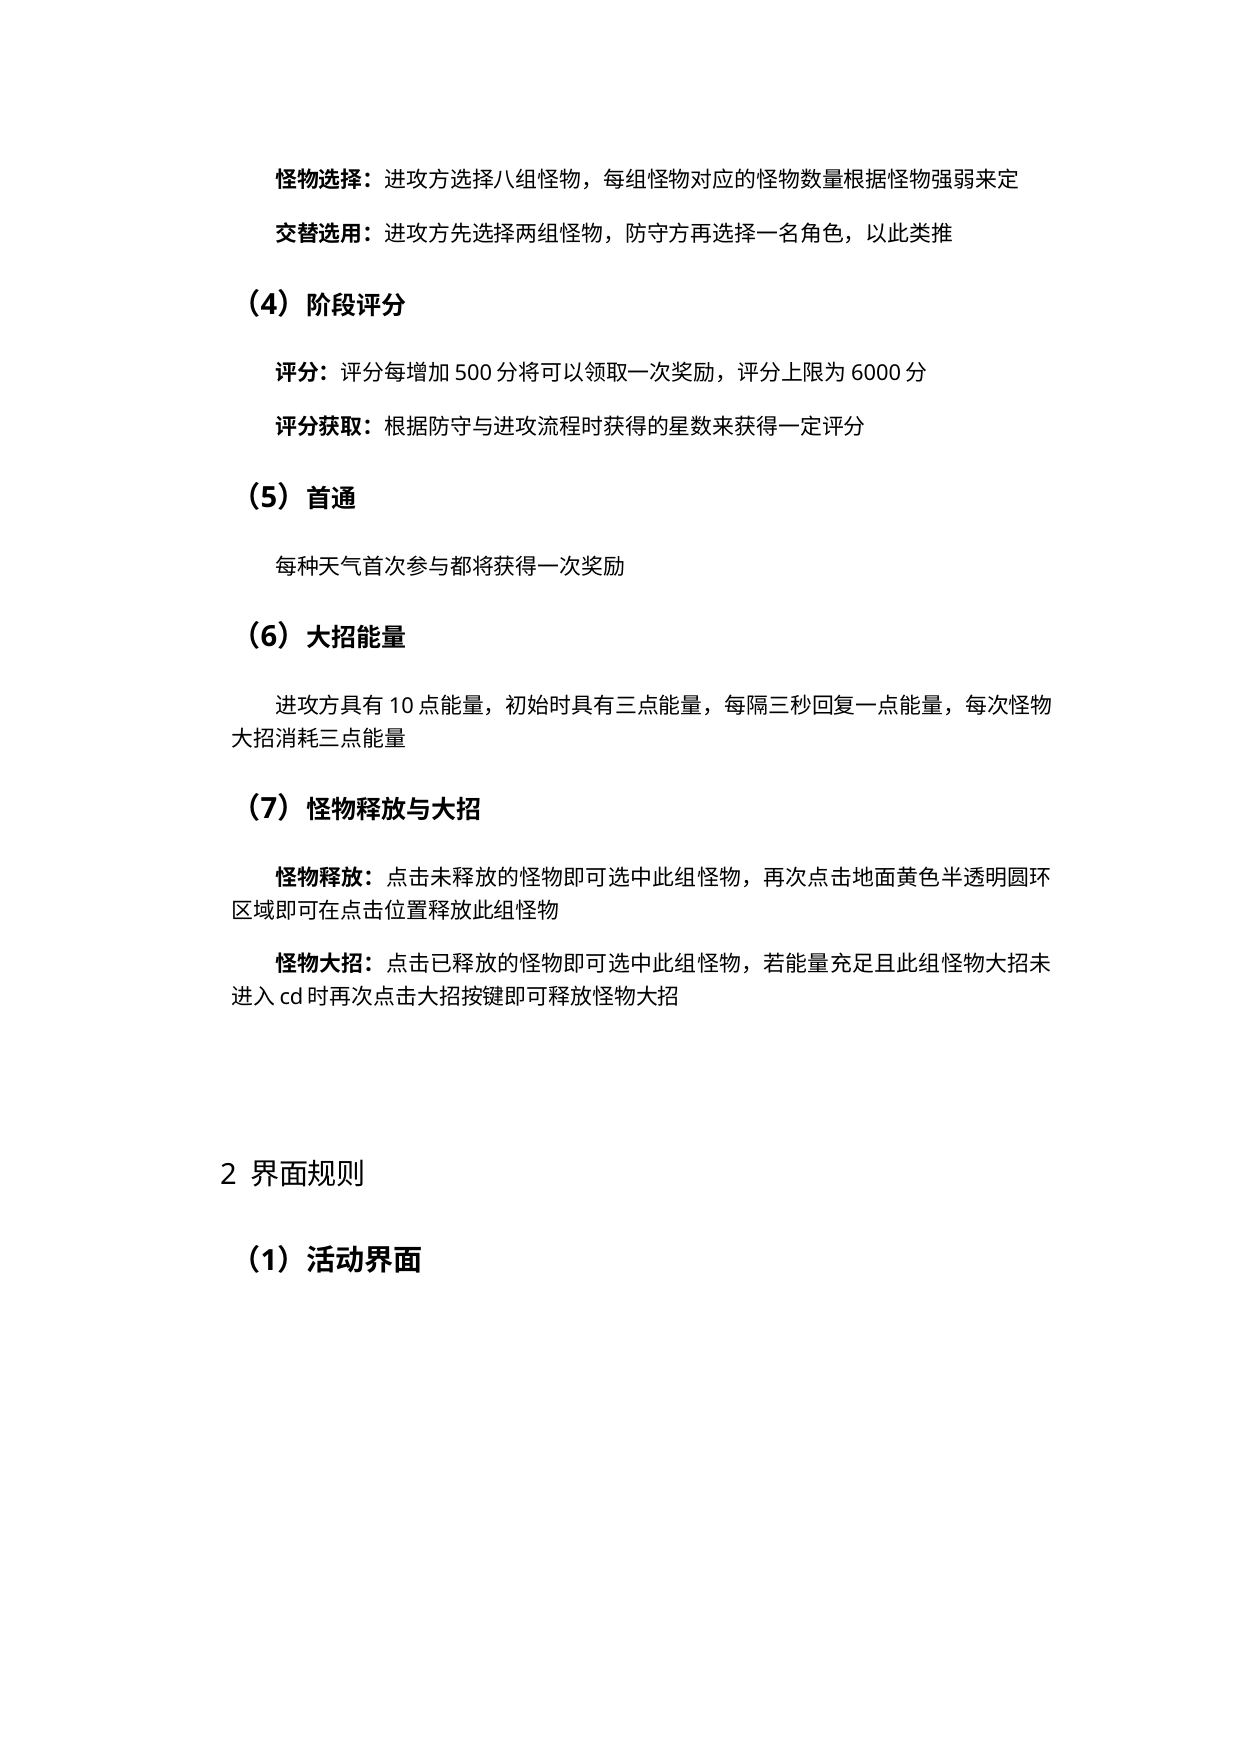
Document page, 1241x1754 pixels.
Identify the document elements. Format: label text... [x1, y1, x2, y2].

text 2 界面规则 [220, 1139, 1053, 1204]
list 怪物释放与大招 [187, 774, 1053, 839]
list 怪物释放：点击未释放的怪物即可选中此组怪物，再次点击地面黄色半透明圆环区域即可在点击位置释放此组怪物 [231, 860, 1053, 925]
list 怪物大招：点击已释放的怪物即可选中此组怪物，若能量充足且此组怪物大招未进入cd时再次点击大招按键即可释放怪物大招 [231, 946, 1053, 1011]
list 每种天气首次参与都将获得一次奖励 [231, 548, 1053, 581]
list 怪物选择：进攻方选择八组怪物，每组怪物对应的怪物数量根据怪物强弱来定 [231, 162, 1053, 194]
list 阶段评分 [187, 269, 1053, 334]
list 评分：评分每增加500分将可以领取一次奖励，评分上限为6000分 [231, 355, 1053, 388]
list 评分获取：根据防守与进攻流程时获得的星数来获得一定评分 [231, 409, 1053, 441]
list 活动界面 [187, 1225, 1053, 1290]
list 首通 [187, 462, 1053, 527]
list 大招能量 [187, 602, 1053, 667]
list 交替选用：进攻方先选择两组怪物，防守方再选择一名角色，以此类推 [231, 216, 1053, 248]
list 进攻方具有10点能量，初始时具有三点能量，每隔三秒回复一点能量，每次怪物大招消耗三点能量 [231, 688, 1053, 753]
